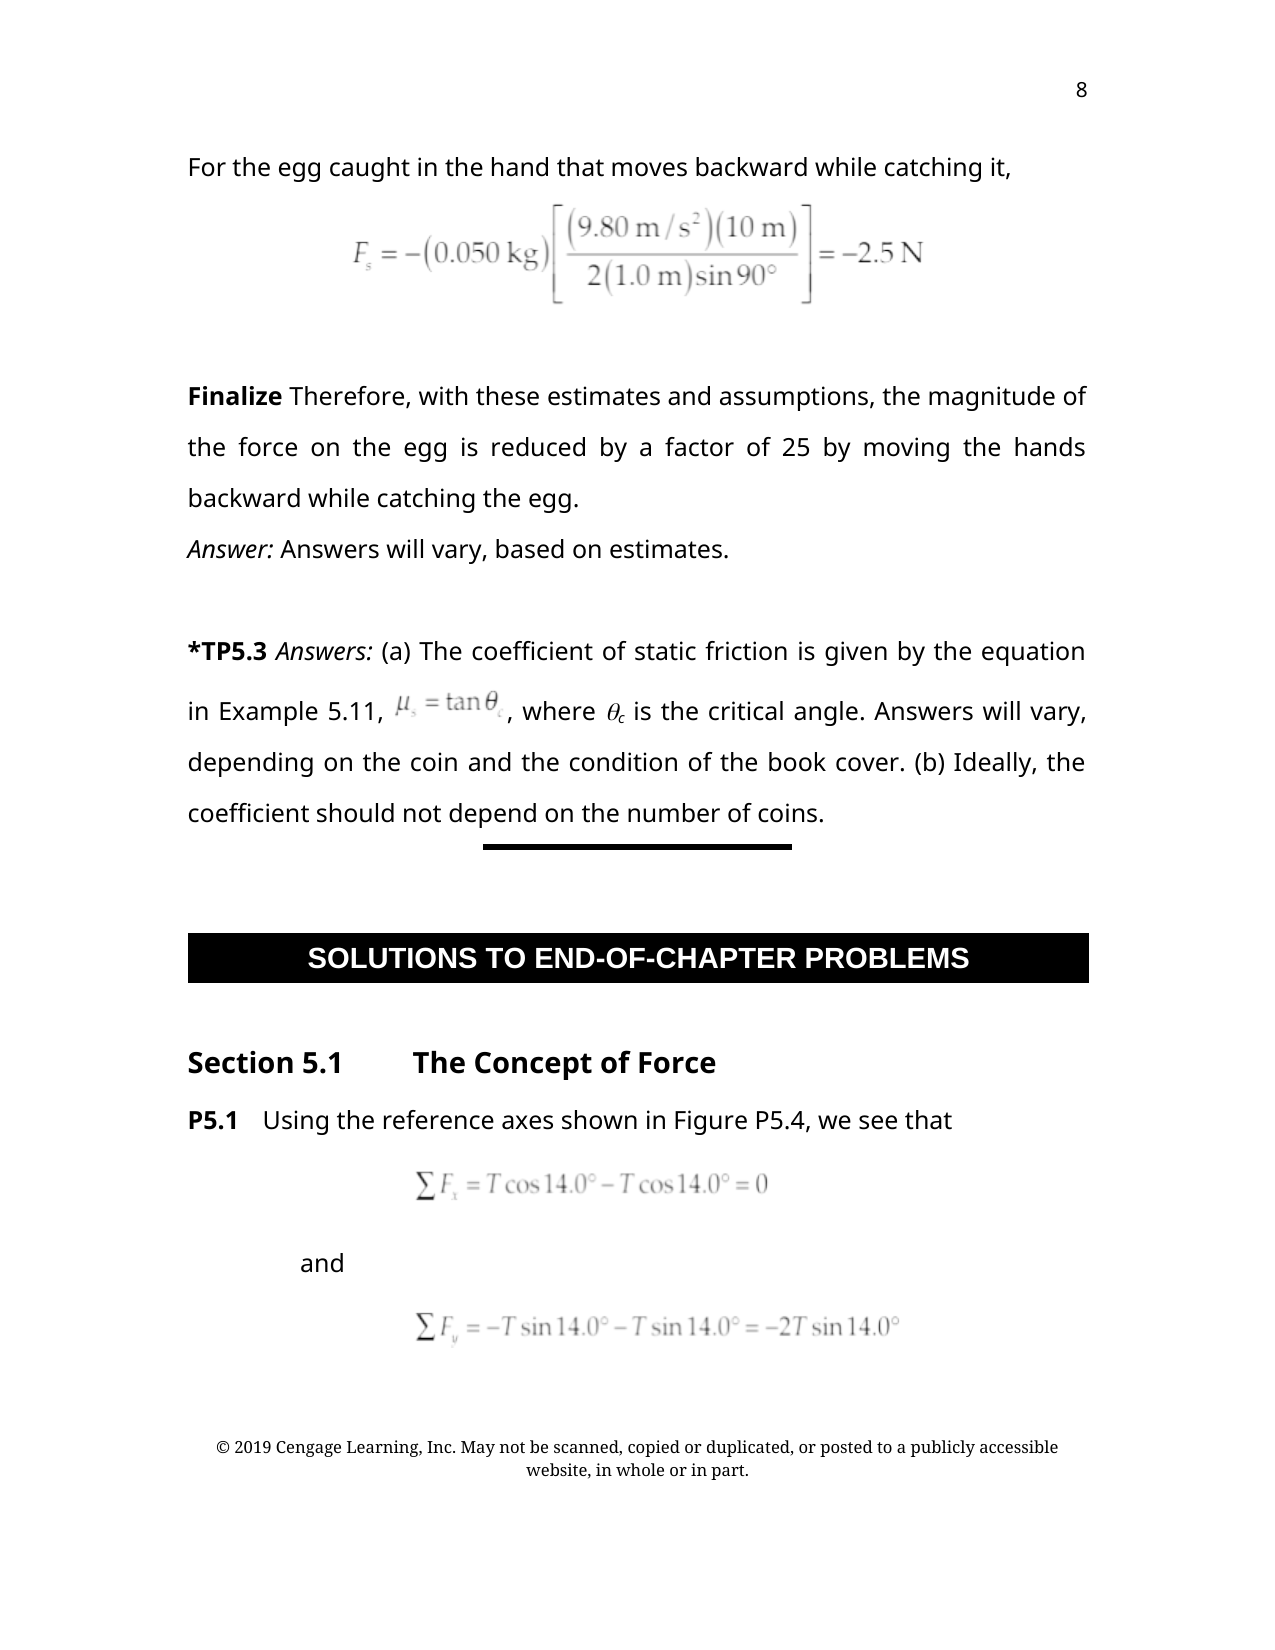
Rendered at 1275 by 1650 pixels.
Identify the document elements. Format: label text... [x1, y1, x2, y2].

text and [187, 1245, 1087, 1279]
text P5.1 Using the reference axes shown in Figure P5.4, we see that [187, 1102, 1087, 1136]
text Section 5.1 The Concept of Force [187, 1043, 1087, 1082]
table_header SOLUTIONS TO END-OF-CHAPTER PROBLEMS [188, 933, 1089, 983]
text Answer: Answers will vary, based on estimates. [187, 531, 1087, 565]
text For the egg caught in the hand that moves backward while catching it, [187, 150, 1087, 184]
text *TP5.3 Answers: (a) The coefficient of static friction is given by the equation in Example 5.11, , where c is the critical angle. Answers will vary, depending on the coin and the condition of the book cover. (b) Ideally, the coefficient should not depend on the number of coins. [187, 633, 1087, 830]
text Finalize Therefore, with these estimates and assumptions, the magnitude of the force on the egg is reduced by a factor of 25 by moving the hands backward while catching the egg. [187, 378, 1087, 514]
